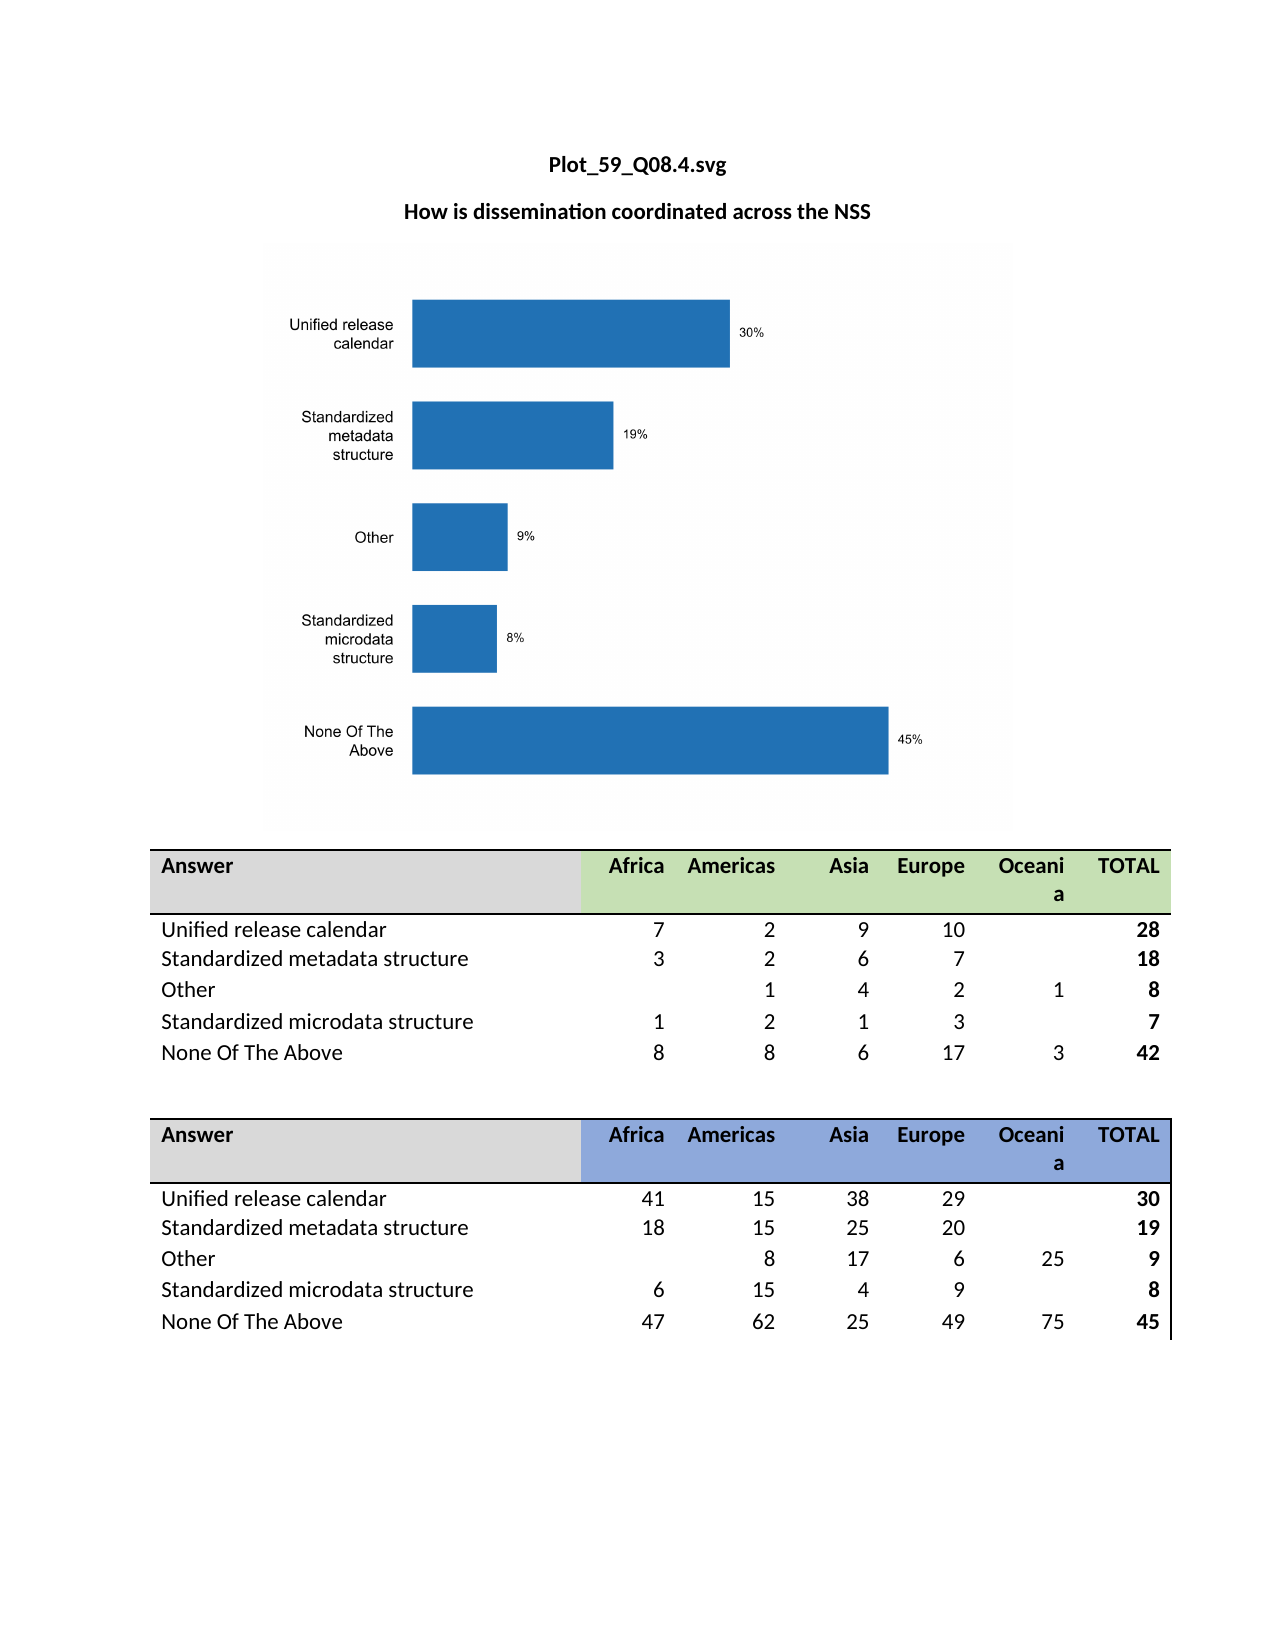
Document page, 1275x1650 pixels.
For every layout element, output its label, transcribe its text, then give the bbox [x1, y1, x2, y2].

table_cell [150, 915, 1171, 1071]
picture [262, 243, 1013, 831]
text Plot_59_Q08.4.svg [150, 150, 1125, 178]
text How is dissemination coordinated across the NSS [150, 197, 1125, 225]
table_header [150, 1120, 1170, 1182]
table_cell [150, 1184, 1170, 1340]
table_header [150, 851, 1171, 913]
